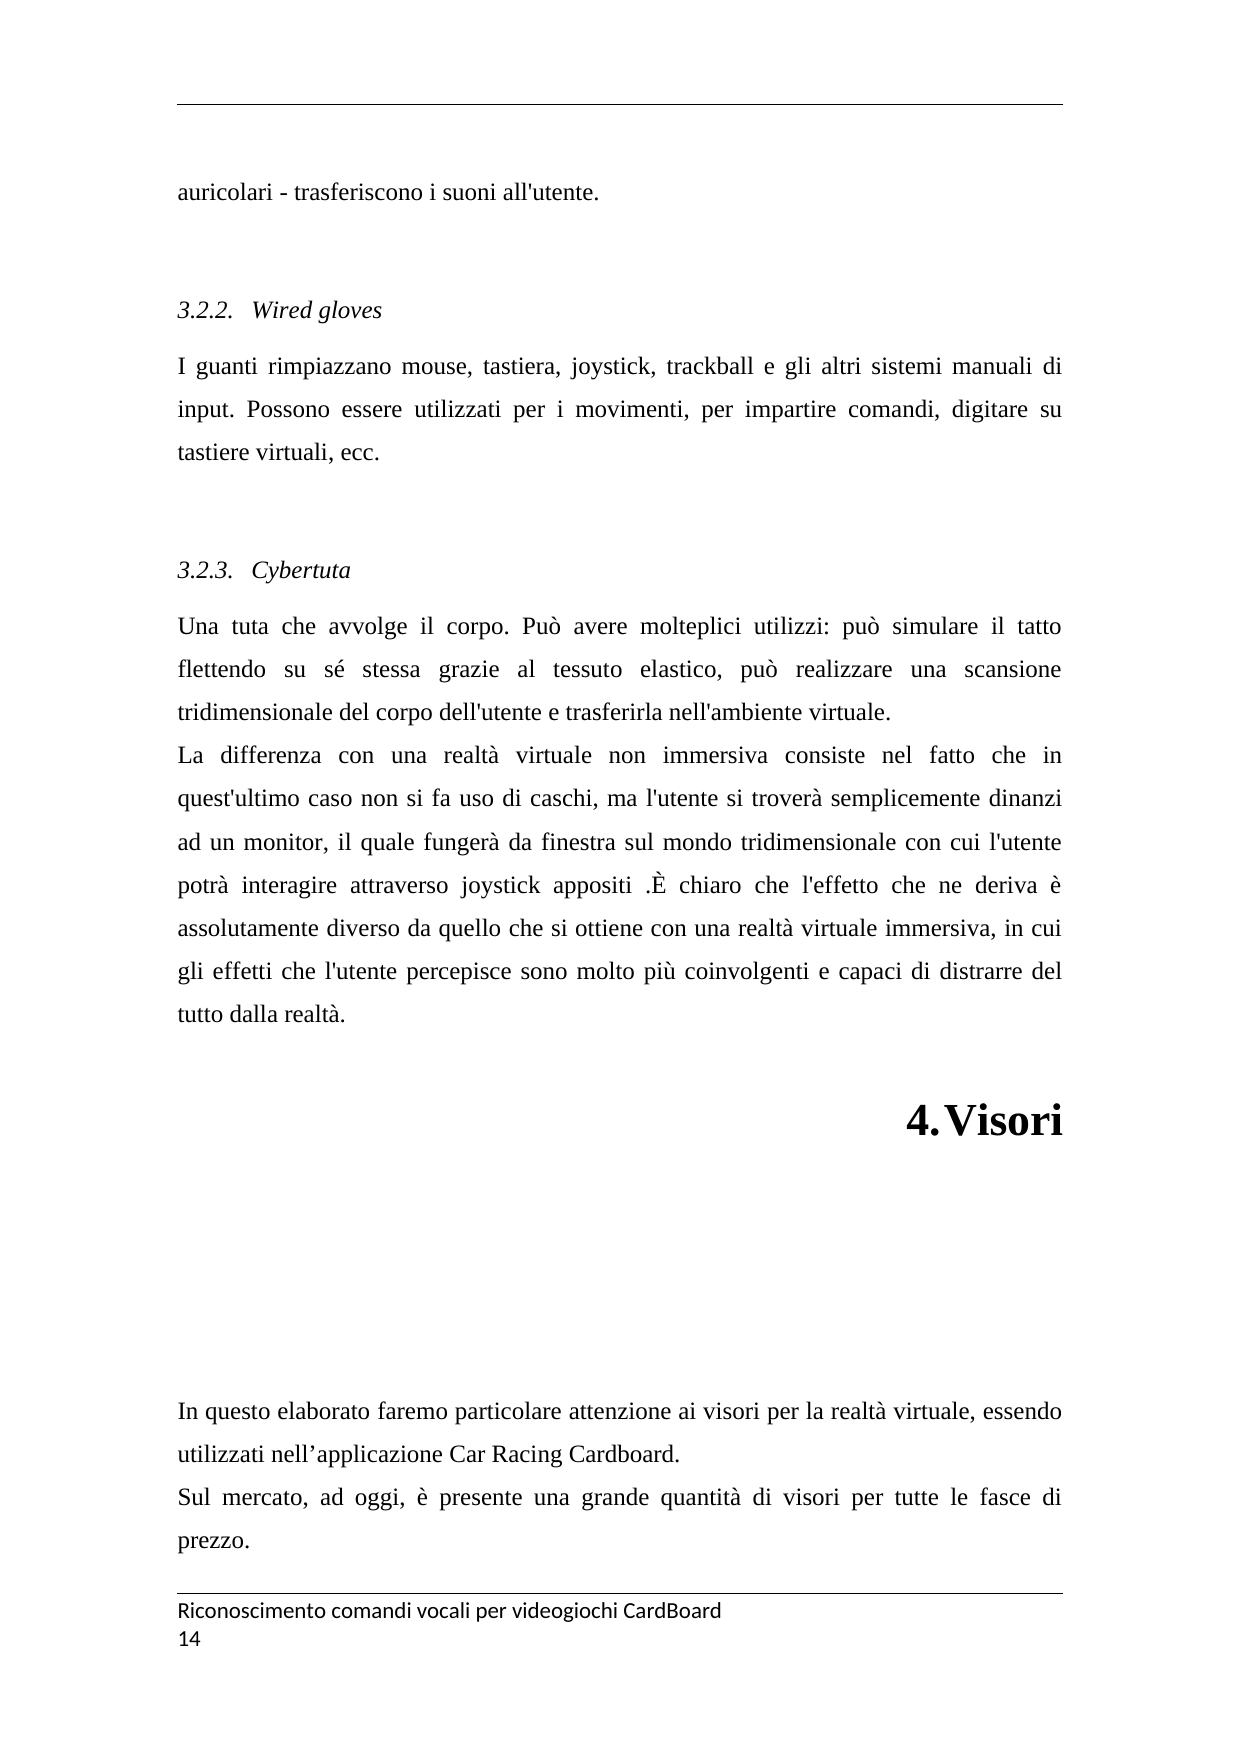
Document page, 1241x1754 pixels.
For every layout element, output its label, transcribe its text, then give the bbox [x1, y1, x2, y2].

text In questo elaborato faremo particolare attenzione ai visori per la realtà virtuale, essendo utilizzati nell’applicazione Car Racing Cardboard. [177, 1396, 1063, 1468]
text Sul mercato, ad oggi, è presente una grande quantità di visori per tutte le fasce di prezzo. [177, 1482, 1063, 1554]
text I guanti rimpiazzano mouse, tastiera, joystick, trackball e gli altri sistemi manuali di input. Possono essere utilizzati per i movimenti, per impartire comandi, digitare su tastiere virtuali, ecc. [177, 351, 1063, 466]
text Cybertuta [177, 555, 1063, 584]
text auricolari - trasferiscono i suoni all'utente. [177, 177, 1063, 206]
text Wired gloves [177, 295, 1063, 324]
text La differenza con una realtà virtuale non immersiva consiste nel fatto che in quest'ultimo caso non si fa uso di caschi, ma l'utente si troverà semplicemente dinanzi ad un monitor, il quale fungerà da finestra sul mondo tridimensionale con cui l'utente potrà interagire attraverso joystick appositi .È chiaro che l'effetto che ne deriva è assolutamente diverso da quello che si ottiene con una realtà virtuale immersiva, in cui gli effetti che l'utente percepisce sono molto più coinvolgenti e capaci di distrarre del tutto dalla realtà. [177, 740, 1063, 1028]
text Visori [177, 1092, 1063, 1145]
text Una tuta che avvolge il corpo. Può avere molteplici utilizzi: può simulare il tatto flettendo su sé stessa grazie al tessuto elastico, può realizzare una scansione tridimensionale del corpo dell'utente e trasferirla nell'ambiente virtuale. [177, 611, 1063, 726]
